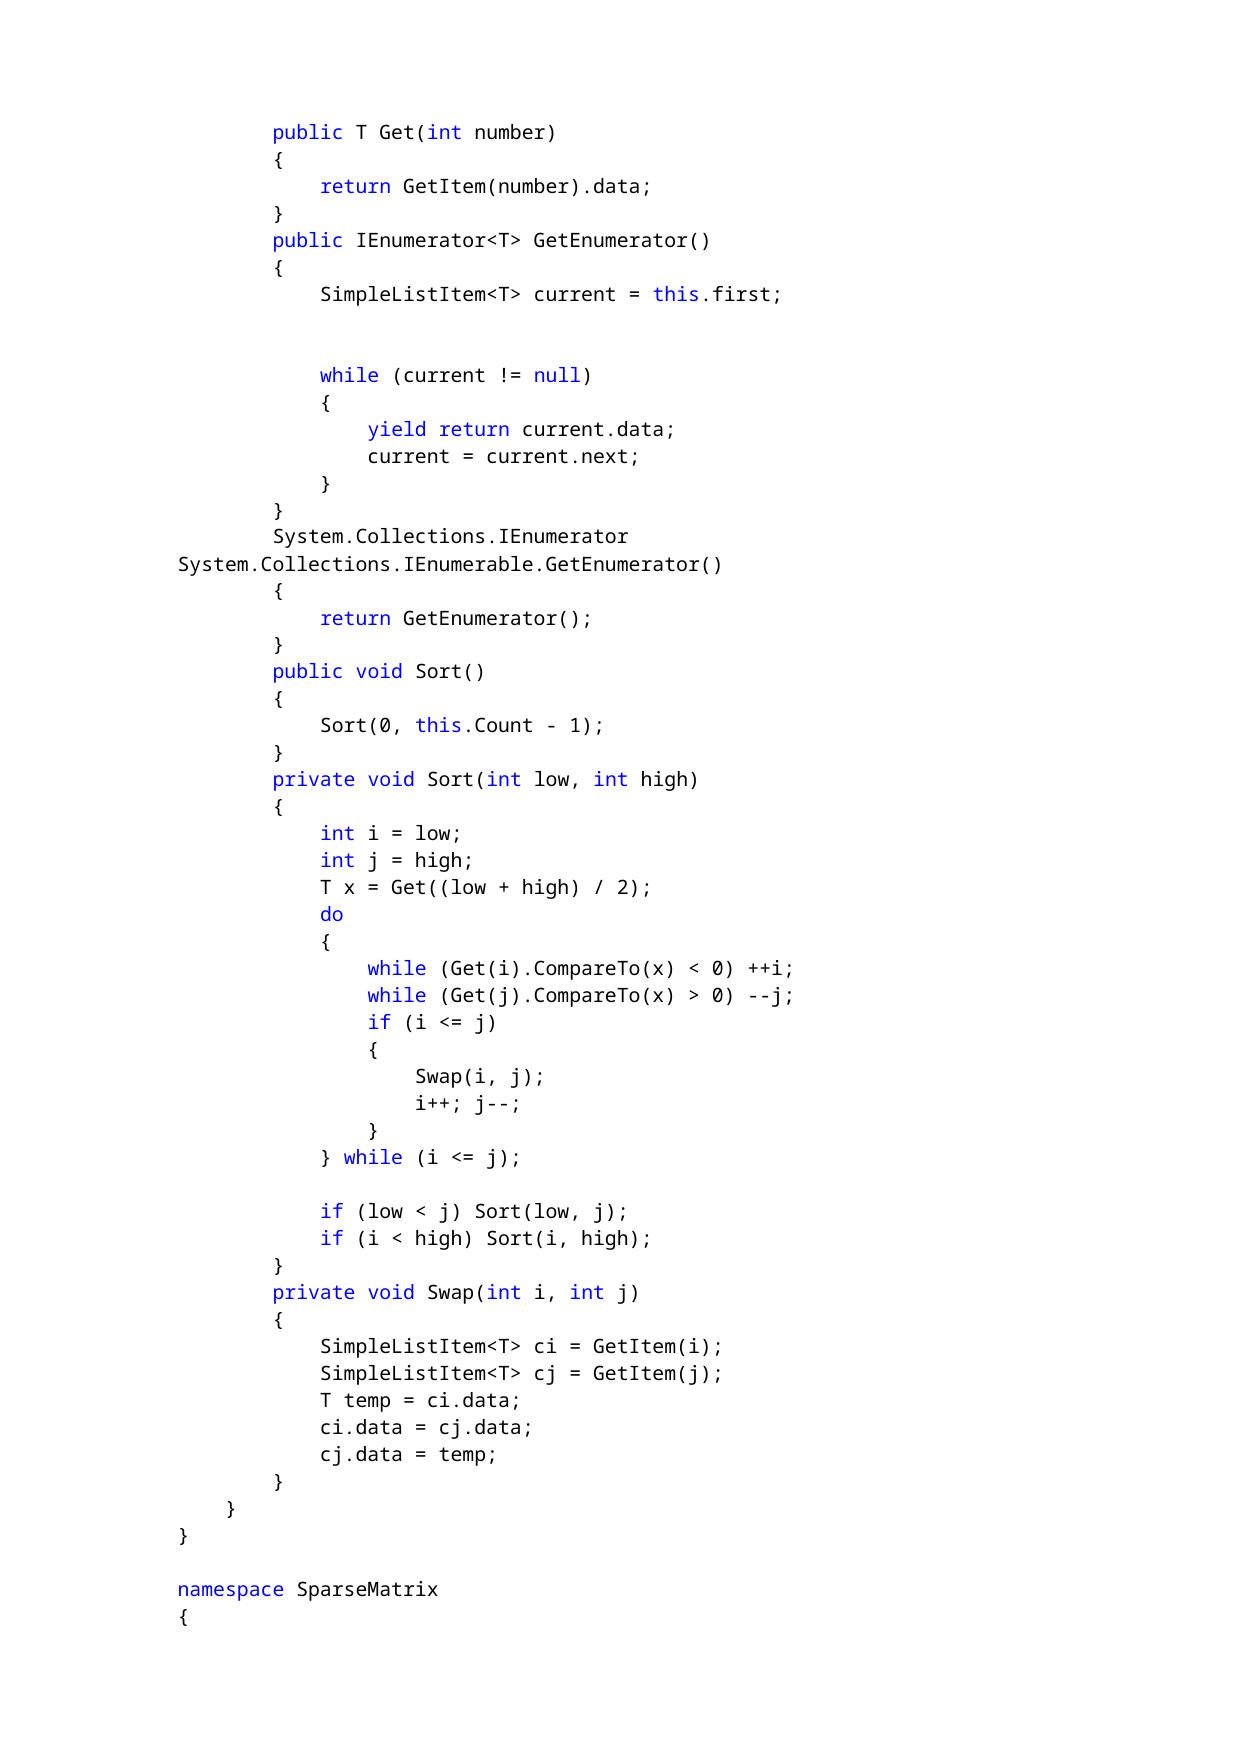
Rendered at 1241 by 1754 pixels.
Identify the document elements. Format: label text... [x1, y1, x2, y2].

text ci.data = cj.data; [177, 1413, 1152, 1440]
text { [177, 685, 1152, 712]
text { [177, 253, 1152, 280]
text current = current.next; [177, 442, 1152, 469]
text { [177, 927, 1152, 954]
text T temp = ci.data; [177, 1386, 1152, 1413]
text } [177, 199, 1152, 226]
text } [177, 496, 1152, 523]
text } [177, 1494, 1152, 1521]
text namespace SparseMatrix [177, 1575, 1152, 1602]
text public void Sort() [177, 658, 1152, 685]
text while (Get(i).CompareTo(x) < 0) ++i; [177, 954, 1152, 981]
text int i = low; [177, 819, 1152, 847]
text yield return current.data; [177, 415, 1152, 442]
text public IEnumerator<T> GetEnumerator() [177, 226, 1152, 253]
text { [177, 1035, 1152, 1062]
text SimpleListItem<T> current = this.first; [177, 280, 1152, 307]
text Swap(i, j); [177, 1062, 1152, 1089]
text SimpleListItem<T> cj = GetItem(j); [177, 1359, 1152, 1386]
text } [177, 1251, 1152, 1278]
text int j = high; [177, 847, 1152, 873]
text } [177, 1521, 1152, 1548]
text SimpleListItem<T> ci = GetItem(i); [177, 1332, 1152, 1359]
text return GetItem(number).data; [177, 172, 1152, 199]
text } [177, 469, 1152, 496]
text T x = Get((low + high) / 2); [177, 873, 1152, 901]
text while (Get(j).CompareTo(x) > 0) --j; [177, 981, 1152, 1008]
text while (current != null) [177, 361, 1152, 388]
text } [177, 631, 1152, 658]
text Sort(0, this.Count - 1); [177, 712, 1152, 739]
text { [177, 145, 1152, 172]
text cj.data = temp; [177, 1440, 1152, 1467]
text private void Sort(int low, int high) [177, 766, 1152, 793]
text public T Get(int number) [177, 118, 1152, 145]
text do [177, 901, 1152, 927]
text if (low < j) Sort(low, j); [177, 1197, 1152, 1224]
text { [177, 388, 1152, 415]
text { [177, 793, 1152, 819]
text if (i < high) Sort(i, high); [177, 1224, 1152, 1251]
text { [177, 577, 1152, 604]
text } [177, 1467, 1152, 1494]
text System.Collections.IEnumerator System.Collections.IEnumerable.GetEnumerator() [177, 523, 1152, 577]
text } while (i <= j); [177, 1143, 1152, 1170]
text return GetEnumerator(); [177, 604, 1152, 631]
text { [177, 1602, 1152, 1629]
text } [177, 739, 1152, 766]
text i++; j--; [177, 1089, 1152, 1116]
text } [177, 1116, 1152, 1143]
text { [177, 1305, 1152, 1332]
text if (i <= j) [177, 1008, 1152, 1035]
text private void Swap(int i, int j) [177, 1278, 1152, 1305]
